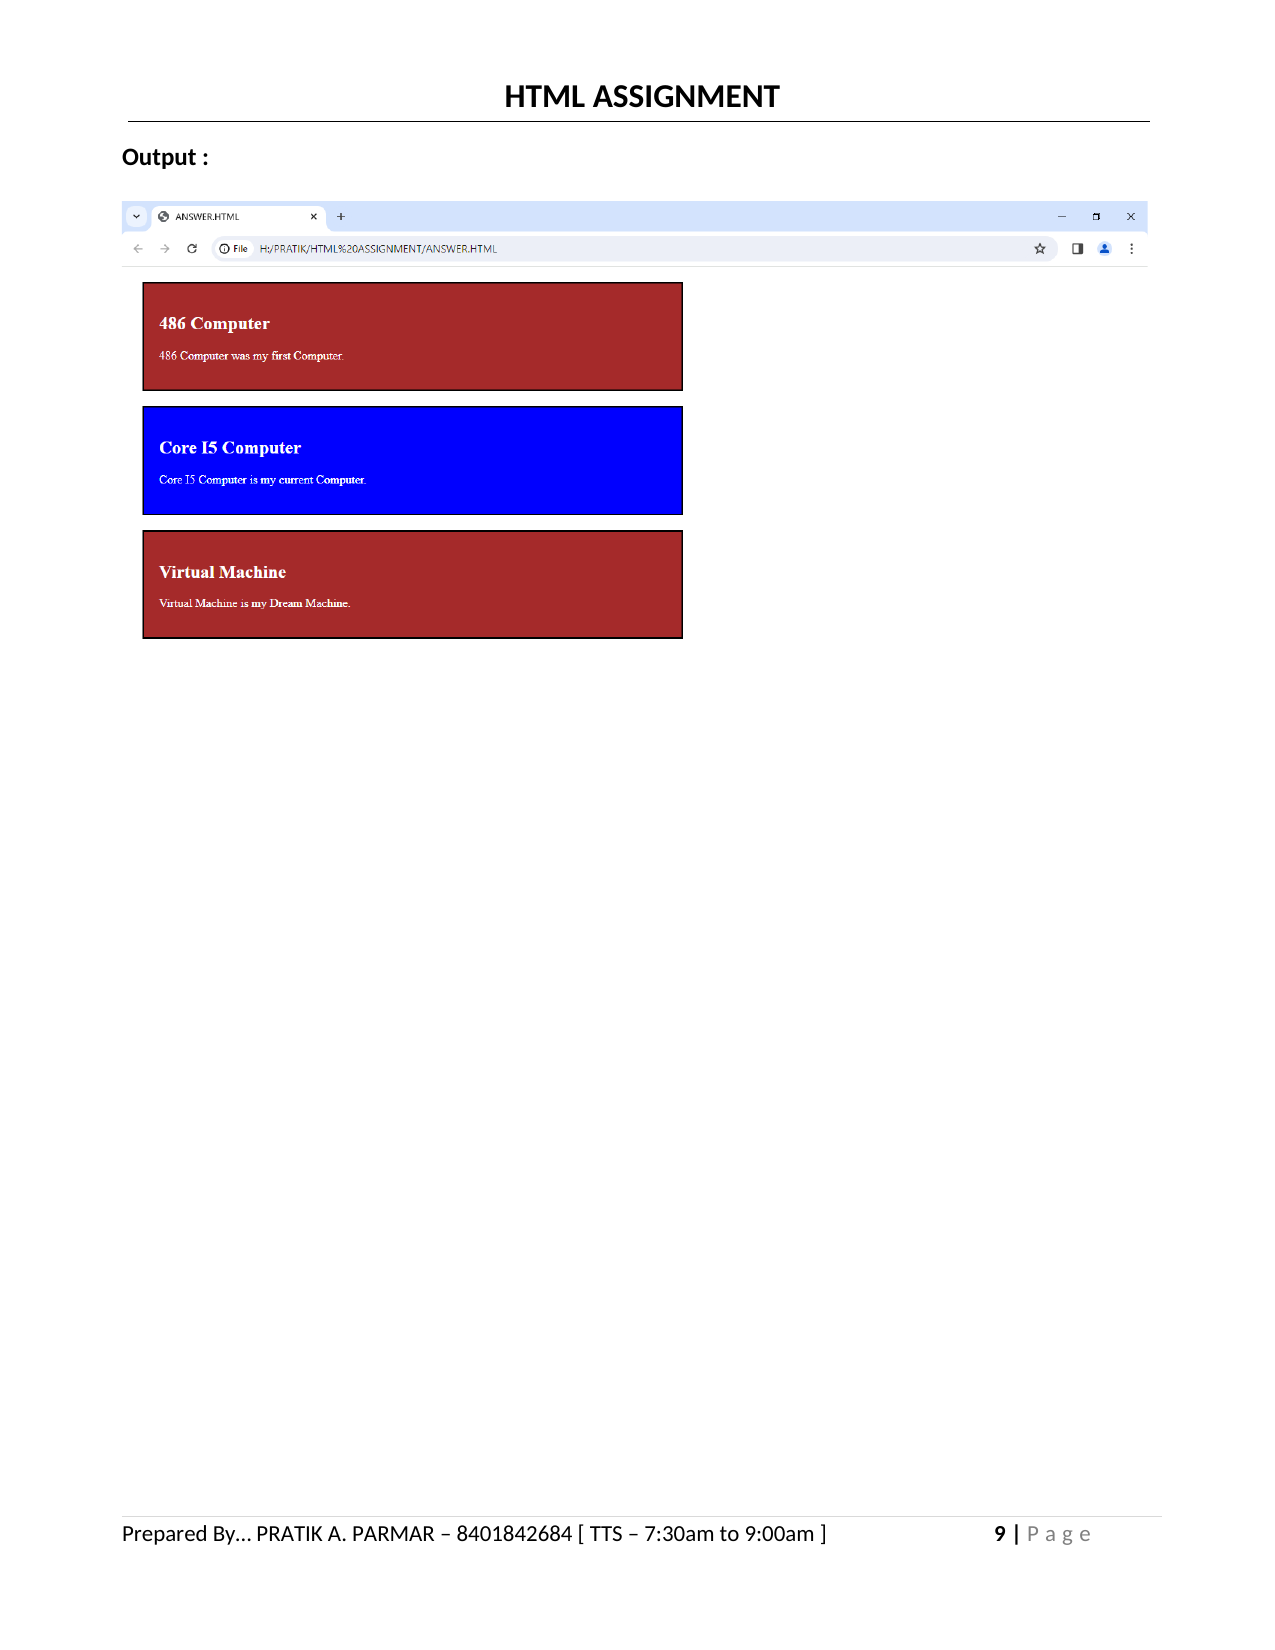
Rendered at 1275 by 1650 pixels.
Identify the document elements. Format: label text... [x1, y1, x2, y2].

picture [121, 201, 1148, 663]
text Output : [122, 141, 1162, 171]
